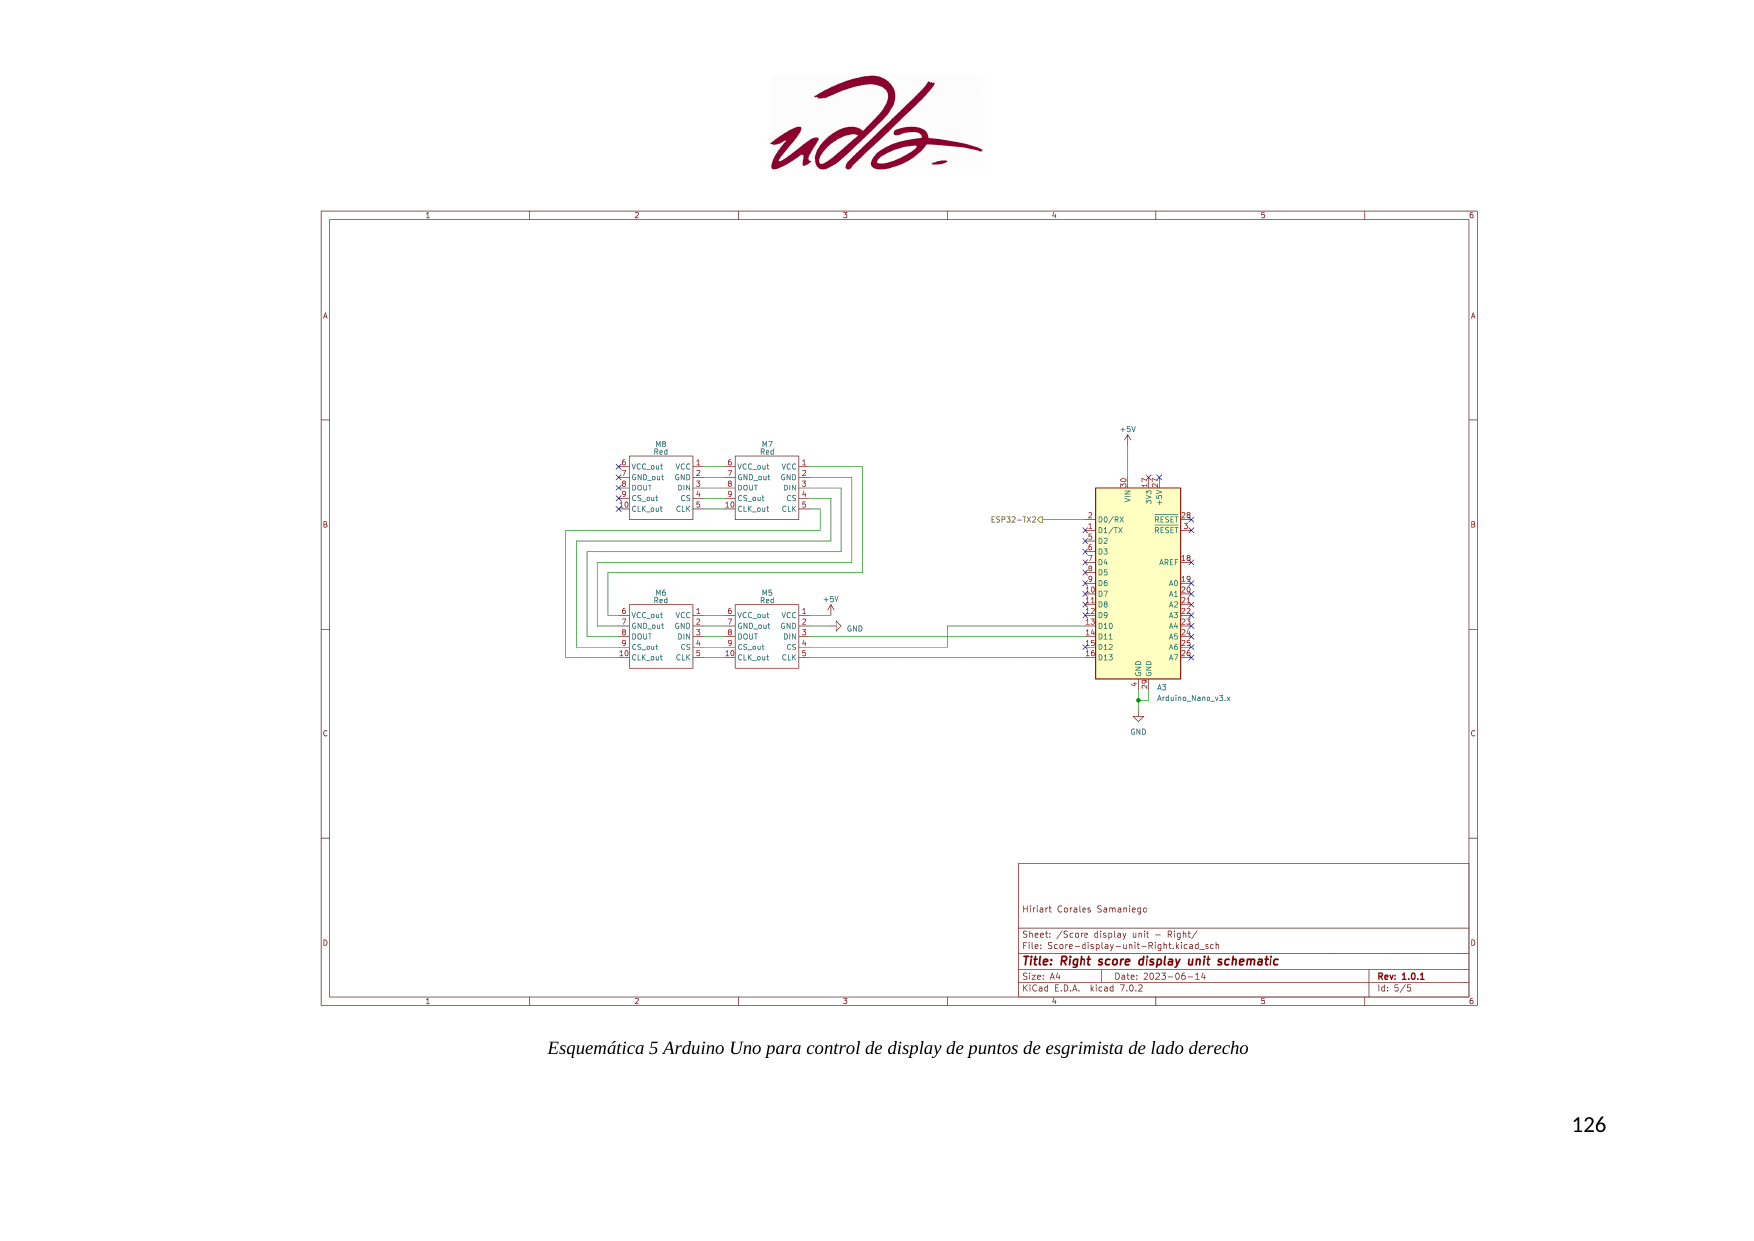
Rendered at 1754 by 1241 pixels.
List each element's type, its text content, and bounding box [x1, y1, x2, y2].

picture [312, 201, 1486, 1013]
picture [766, 73, 988, 174]
text Esquemática 5 Arduino Uno para control de display de puntos de esgrimista de lado derecho [192, 1037, 1606, 1059]
